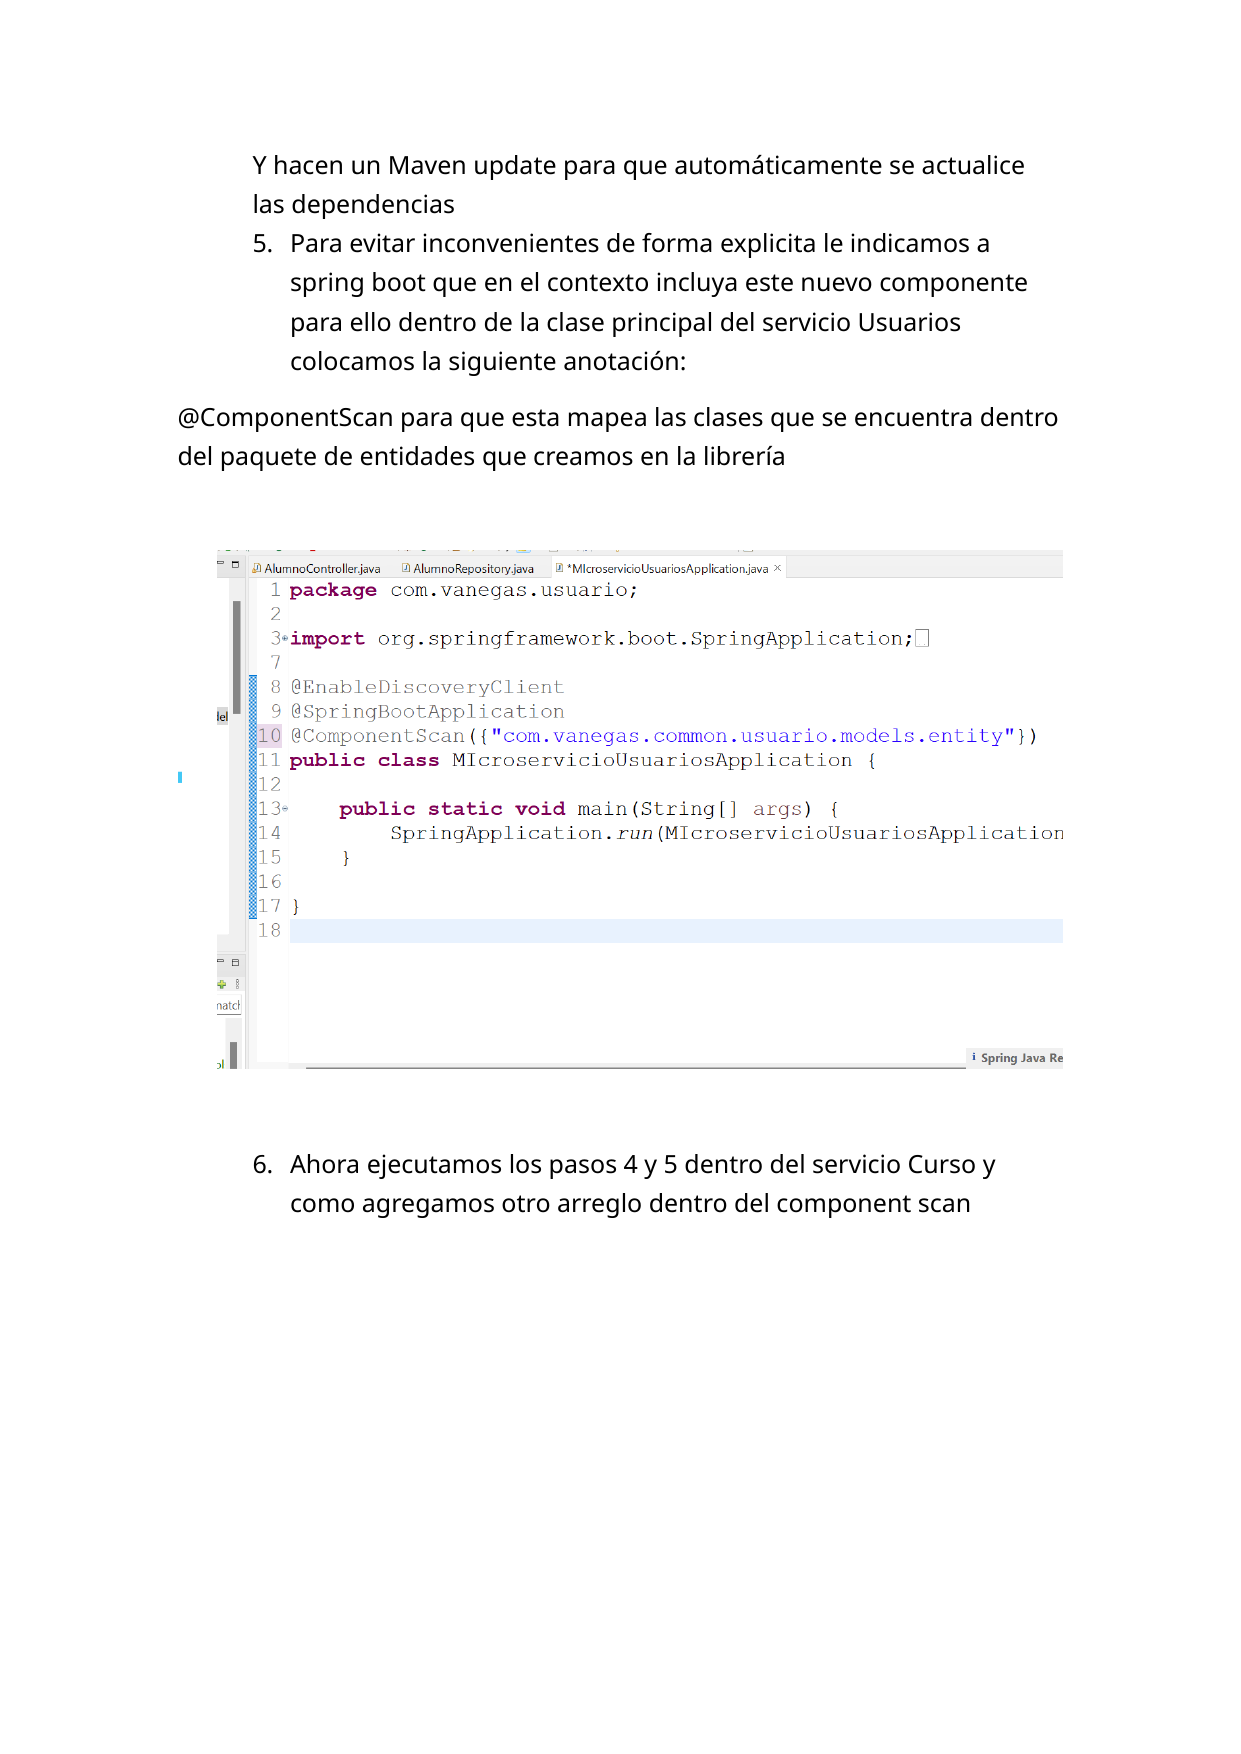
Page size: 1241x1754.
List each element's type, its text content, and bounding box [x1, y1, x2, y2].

list Para evitar inconvenientes de forma explicita le indicamos a spring boot que en el contexto incluya este nuevo componente para ello dentro de la clase principal del servicio Usuarios colocamos la siguiente anotación: [252, 226, 1063, 377]
picture [177, 550, 1063, 1069]
text @ComponentScan para que esta mapea las clases que se encuentra dentro del paquete de entidades que creamos en la librería [177, 399, 1063, 472]
list Y hacen un Maven update para que automáticamente se actualice las dependencias [252, 148, 1063, 221]
list Ahora ejecutamos los pasos 4 y 5 dentro del servicio Curso y como agregamos otro arreglo dentro del component scan [252, 1147, 1063, 1220]
